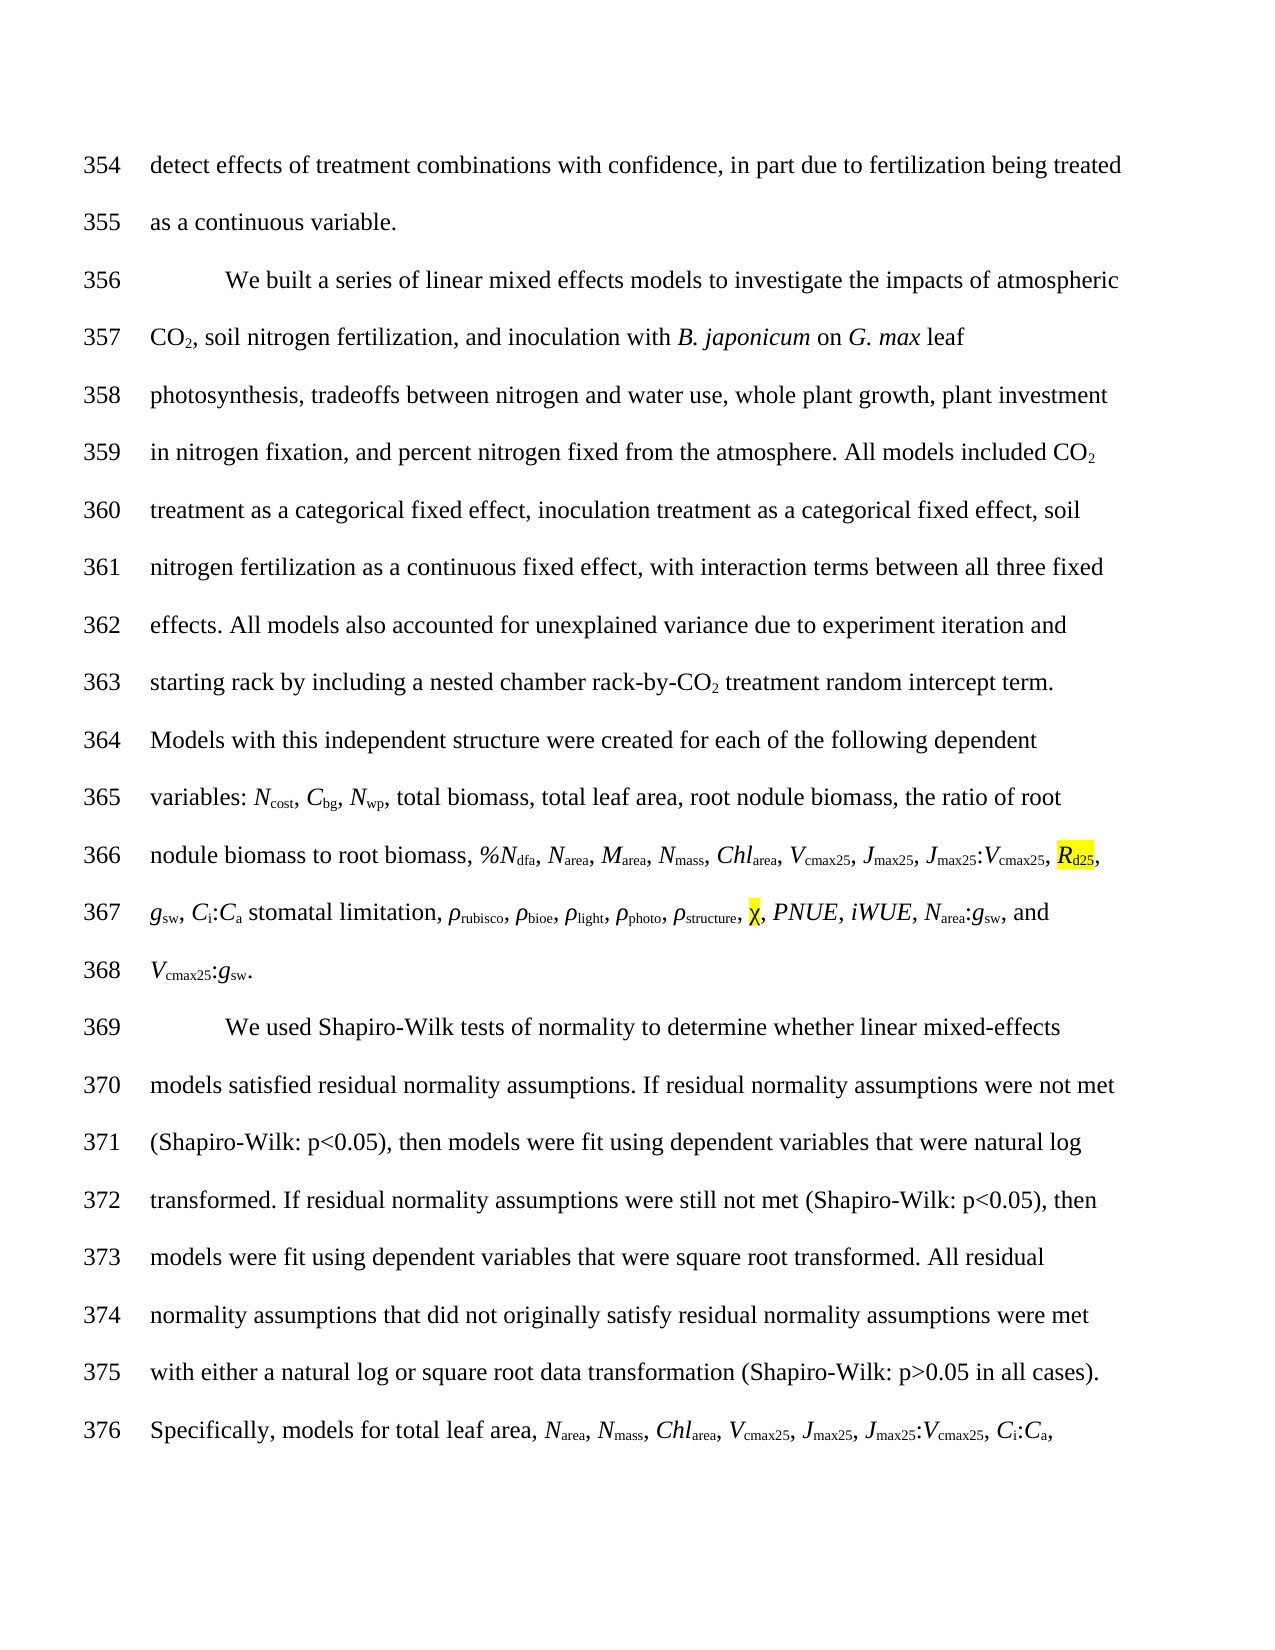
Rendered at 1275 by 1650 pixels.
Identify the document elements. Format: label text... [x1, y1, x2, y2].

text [150, 1012, 1125, 1444]
text We built a series of linear mixed effects models to investigate the impacts of atmospheric CO2, soil nitrogen fertilization, and inoculation with B. japonicum on G. max leaf photosynthesis, tradeoffs between nitrogen and water use, whole plant growth, plant investment in nitrogen fixation, and percent nitrogen fixed from the atmosphere. All models included CO2 treatment as a categorical fixed effect, inoculation treatment as a categorical fixed effect, soil nitrogen fertilization as a continuous fixed effect, with interaction terms between all three fixed effects. All models also accounted for unexplained variance due to experiment iteration and starting rack by including a nested chamber rack-by-CO2 treatment random intercept term. Models with this independent structure were created for each of the following dependent variables: Ncost, Cbg, Nwp, total biomass, total leaf area, root nodule biomass, the ratio of root nodule biomass to root biomass, %Ndfa, Narea, Marea, Nmass, Chlarea, Vcmax25, Jmax25, Jmax25:Vcmax25, Rd25, gsw, Ci:Ca stomatal limitation, ρrubisco, ρbioe, ρlight, ρphoto, ρstructure, χ, PNUE, iWUE, Narea:gsw, and Vcmax25:gsw. [150, 265, 1125, 984]
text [150, 150, 1125, 236]
